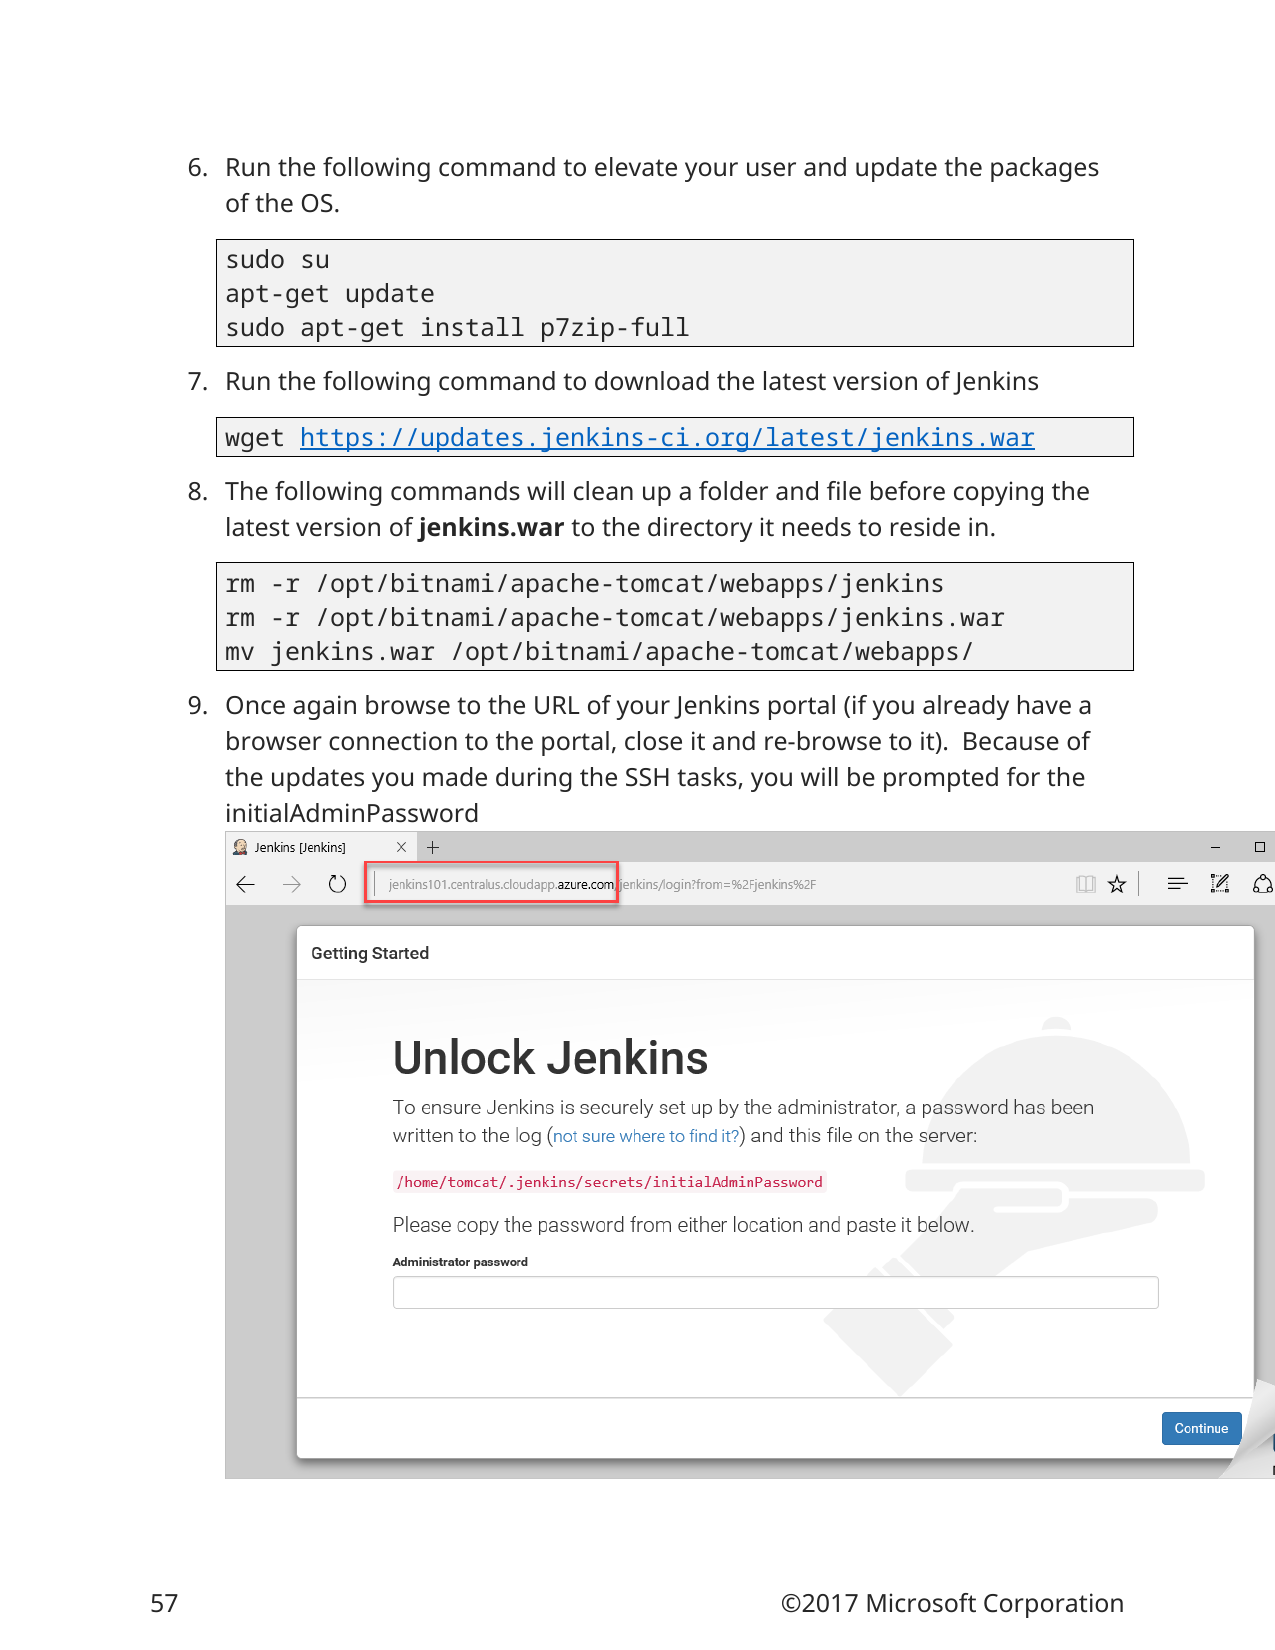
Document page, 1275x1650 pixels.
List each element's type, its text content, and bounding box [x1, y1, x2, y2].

list Run the following command to elevate your user and update the packages of the OS. [187, 150, 1125, 220]
picture [225, 831, 1275, 1479]
list Run the following command to download the latest version of Jenkins [187, 364, 1125, 398]
text sudo apt-get install p7zip-full [217, 307, 1133, 346]
text rm -r /opt/bitnami/apache-tomcat/webapps/jenkins.war [217, 596, 1133, 630]
list Once again browse to the URL of your Jenkins portal (if you already have a browser connection to the portal, close it and re-browse to it). Because of the updates you made during the SSH tasks, you will be prompted for the initialAdminPassword [187, 687, 1125, 829]
text mv jenkins.war /opt/bitnami/apache-tomcat/webapps/ [217, 630, 1133, 670]
text apt-get update [217, 273, 1133, 307]
text sudo su [217, 240, 1133, 273]
list The following commands will clean up a folder and file before copying the latest version of jenkins.war to the directory it needs to reside in. [187, 473, 1125, 544]
text wget https://updates.jenkins-ci.org/latest/jenkins.war [217, 418, 1133, 456]
text rm -r /opt/bitnami/apache-tomcat/webapps/jenkins [217, 563, 1133, 596]
